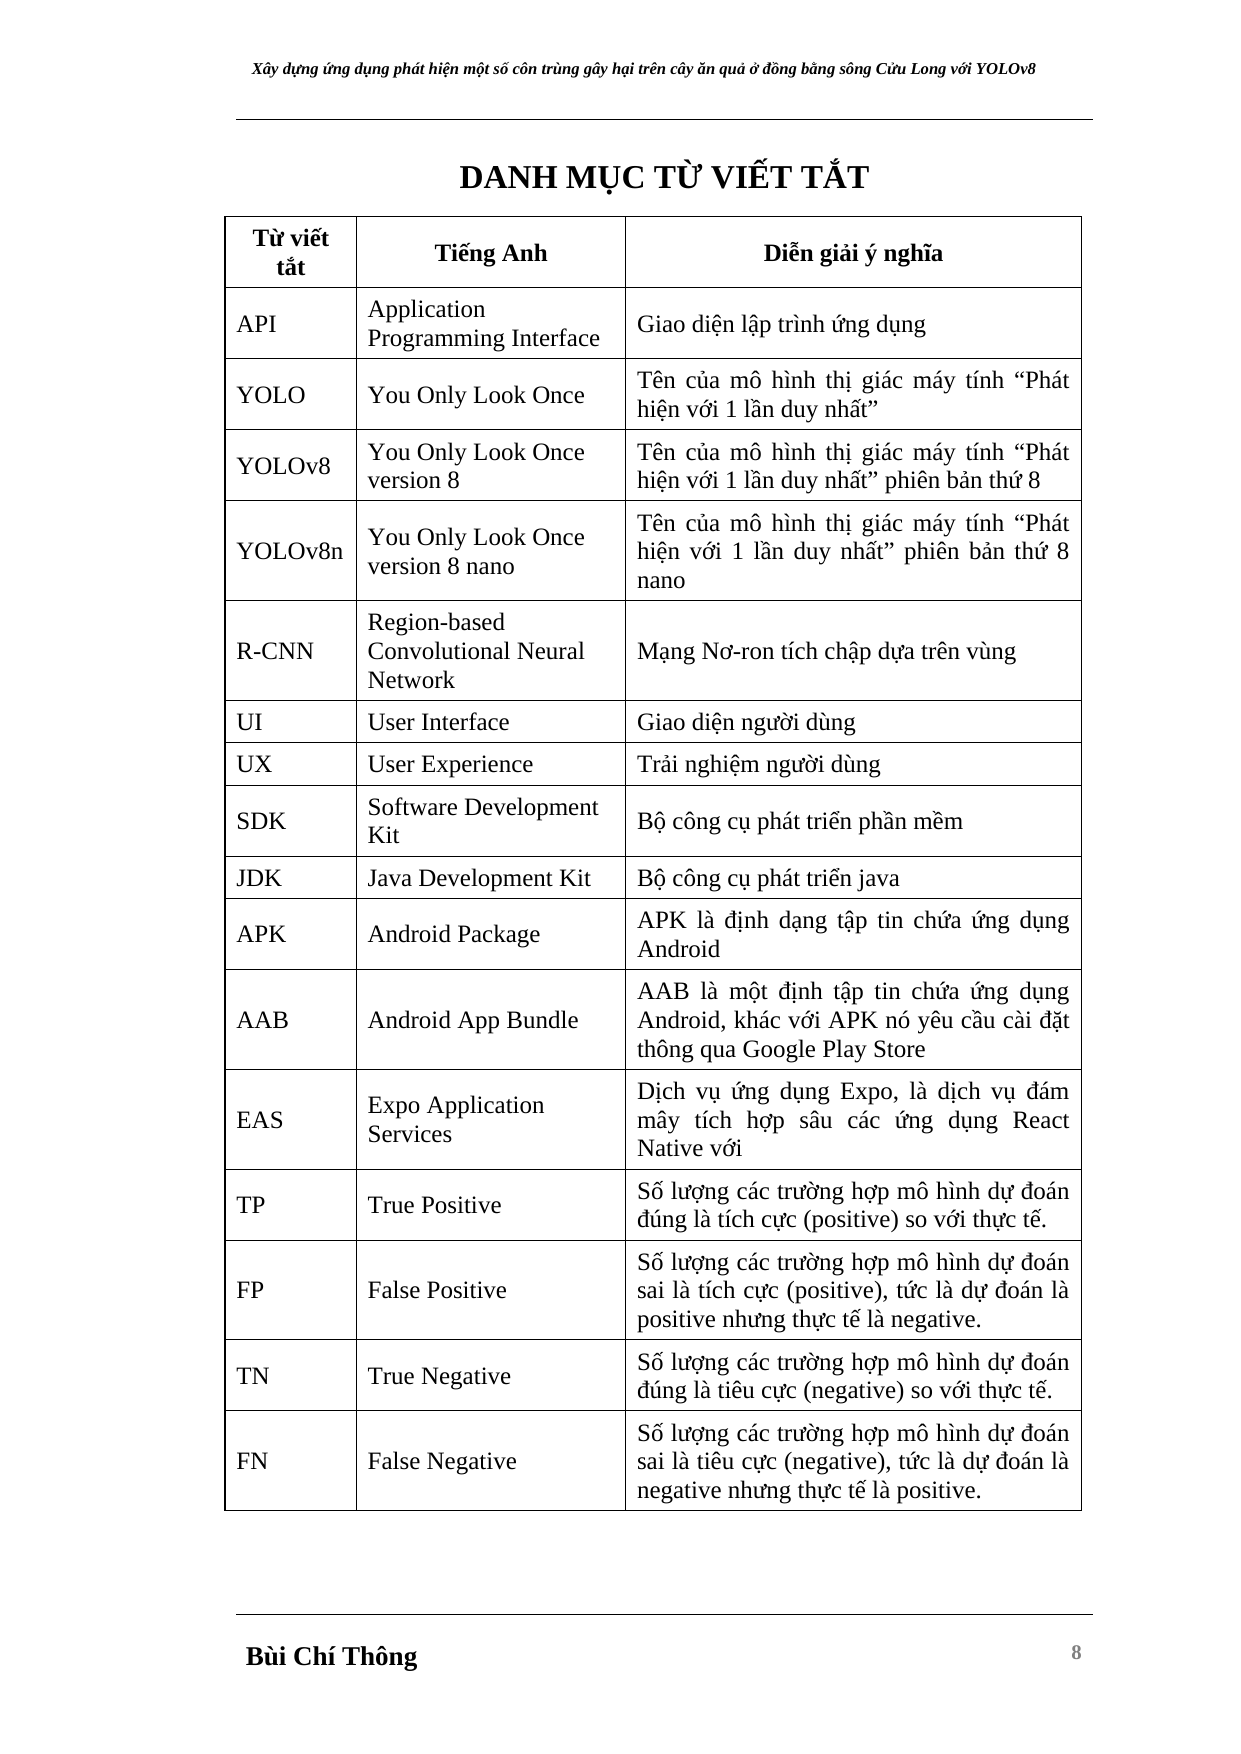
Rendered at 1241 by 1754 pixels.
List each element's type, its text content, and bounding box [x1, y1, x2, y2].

table_cell Expo Application Services [357, 1070, 625, 1168]
table_cell User Interface [357, 701, 625, 742]
table_cell Số lượng các trường hợp mô hình dự đoán sai là tiêu cực (negative), tức là dự đoán là negative nhưng thực tế là positive. [626, 1411, 1081, 1510]
table_cell Trải nghiệm người dùng [626, 743, 1081, 784]
table_cell API [226, 288, 356, 358]
table_cell Software Development Kit [357, 786, 625, 856]
table_cell Số lượng các trường hợp mô hình dự đoán đúng là tiêu cực (negative) so với thực tế. [626, 1340, 1081, 1410]
table_cell Số lượng các trường hợp mô hình dự đoán sai là tích cực (positive), tức là dự đoán là positive nhưng thực tế là negative. [626, 1241, 1081, 1339]
table_cell AAB là một định tập tin chứa ứng dụng Android, khác với APK nó yêu cầu cài đặt thông qua Google Play Store [626, 970, 1081, 1069]
table_cell R-CNN [226, 601, 356, 700]
table_cell FP [226, 1241, 356, 1339]
table_cell Tên của mô hình thị giác máy tính “Phát hiện với 1 lần duy nhất” [626, 359, 1081, 429]
table_cell UX [226, 743, 356, 784]
table_header Diễn giải ý nghĩa [626, 217, 1081, 287]
table_cell Java Development Kit [357, 857, 625, 898]
table_cell SDK [226, 786, 356, 856]
table_cell You Only Look Once version 8 nano [357, 501, 625, 600]
table_header Từ viết tắt [226, 217, 356, 287]
table_cell Dịch vụ ứng dụng Expo, là dịch vụ đám mây tích hợp sâu các ứng dụng React Native với [626, 1070, 1081, 1168]
table_cell AAB [226, 970, 356, 1069]
table_cell Giao diện người dùng [626, 701, 1081, 742]
table_cell Mạng Nơ-ron tích chập dựa trên vùng [626, 601, 1081, 700]
table_cell Giao diện lập trình ứng dụng [626, 288, 1081, 358]
table_cell Tên của mô hình thị giác máy tính “Phát hiện với 1 lần duy nhất” phiên bản thứ 8 nano [626, 501, 1081, 600]
table_cell YOLOv8 [226, 430, 356, 500]
table_cell True Positive [357, 1170, 625, 1239]
table_cell Android App Bundle [357, 970, 625, 1069]
table_cell Bộ công cụ phát triển phần mềm [626, 786, 1081, 856]
table_cell You Only Look Once [357, 359, 625, 429]
table_cell YOLOv8n [226, 501, 356, 600]
table_cell Số lượng các trường hợp mô hình dự đoán đúng là tích cực (positive) so với thực tế. [626, 1170, 1081, 1239]
table_cell Region-based Convolutional Neural Network [357, 601, 625, 700]
table_cell APK là định dạng tập tin chứa ứng dụng Android [626, 899, 1081, 969]
table_header Tiếng Anh [357, 217, 625, 287]
table_cell Tên của mô hình thị giác máy tính “Phát hiện với 1 lần duy nhất” phiên bản thứ 8 [626, 430, 1081, 500]
table_cell APK [226, 899, 356, 969]
table_cell FN [226, 1411, 356, 1510]
table_cell False Positive [357, 1241, 625, 1339]
table_cell True Negative [357, 1340, 625, 1410]
table_cell Application Programming Interface [357, 288, 625, 358]
table_cell False Negative [357, 1411, 625, 1510]
text DANH MỤC TỪ VIẾT TẮT [236, 158, 1092, 196]
table_cell Bộ công cụ phát triển java [626, 857, 1081, 898]
table_cell Android Package [357, 899, 625, 969]
table_cell User Experience [357, 743, 625, 784]
table_cell UI [226, 701, 356, 742]
table_cell EAS [226, 1070, 356, 1168]
table_cell YOLO [226, 359, 356, 429]
table_cell JDK [226, 857, 356, 898]
table_cell You Only Look Once version 8 [357, 430, 625, 500]
table_cell TN [226, 1340, 356, 1410]
table_cell TP [226, 1170, 356, 1239]
